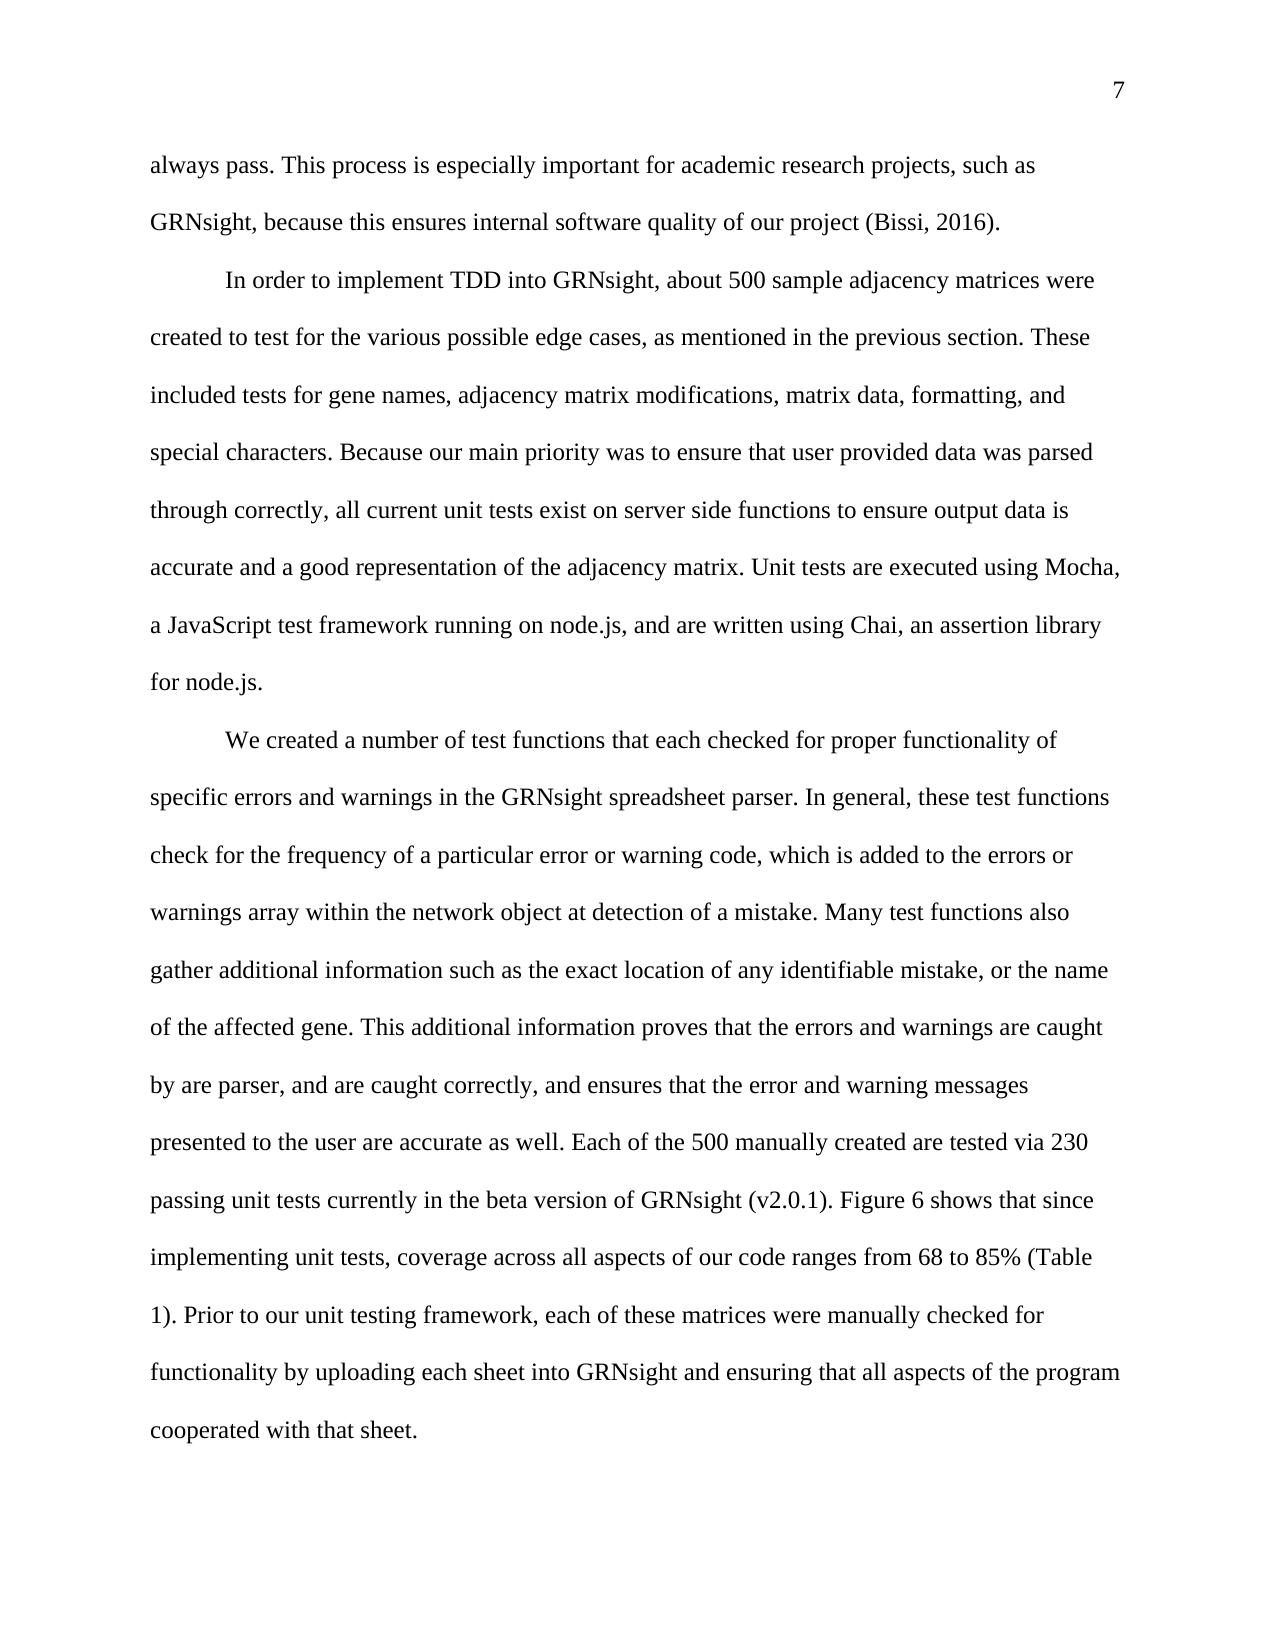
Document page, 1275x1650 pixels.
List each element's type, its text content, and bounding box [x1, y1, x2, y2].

text We created a number of test functions that each checked for proper functionality of specific errors and warnings in the GRNsight spreadsheet parser. In general, these test functions check for the frequency of a particular error or warning code, which is added to the errors or warnings array within the network object at detection of a mistake. Many test functions also gather additional information such as the exact location of any identifiable mistake, or the name of the affected gene. This additional information proves that the errors and warnings are caught by are parser, and are caught correctly, and ensures that the error and warning messages presented to the user are accurate as well. Each of the 500 manually created are tested via 230 passing unit tests currently in the beta version of GRNsight (v2.0.1). Figure 6 shows that since implementing unit tests, coverage across all aspects of our code ranges from 68 to 85% (Table 1). Prior to our unit testing framework, each of these matrices were manually checked for functionality by uploading each sheet into GRNsight and ensuring that all aspects of the program cooperated with that sheet. [150, 725, 1125, 1444]
text In order to implement TDD into GRNsight, about 500 sample adjacency matrices were created to test for the various possible edge cases, as mentioned in the previous section. These included tests for gene names, adjacency matrix modifications, matrix data, formatting, and special characters. Because our main priority was to ensure that user provided data was parsed through correctly, all current unit tests exist on server side functions to ensure output data is accurate and a good representation of the adjacency matrix. Unit tests are executed using Mocha, a JavaScript test framework running on node.js, and are written using Chai, an assertion library for node.js. [150, 265, 1125, 696]
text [150, 150, 1125, 236]
